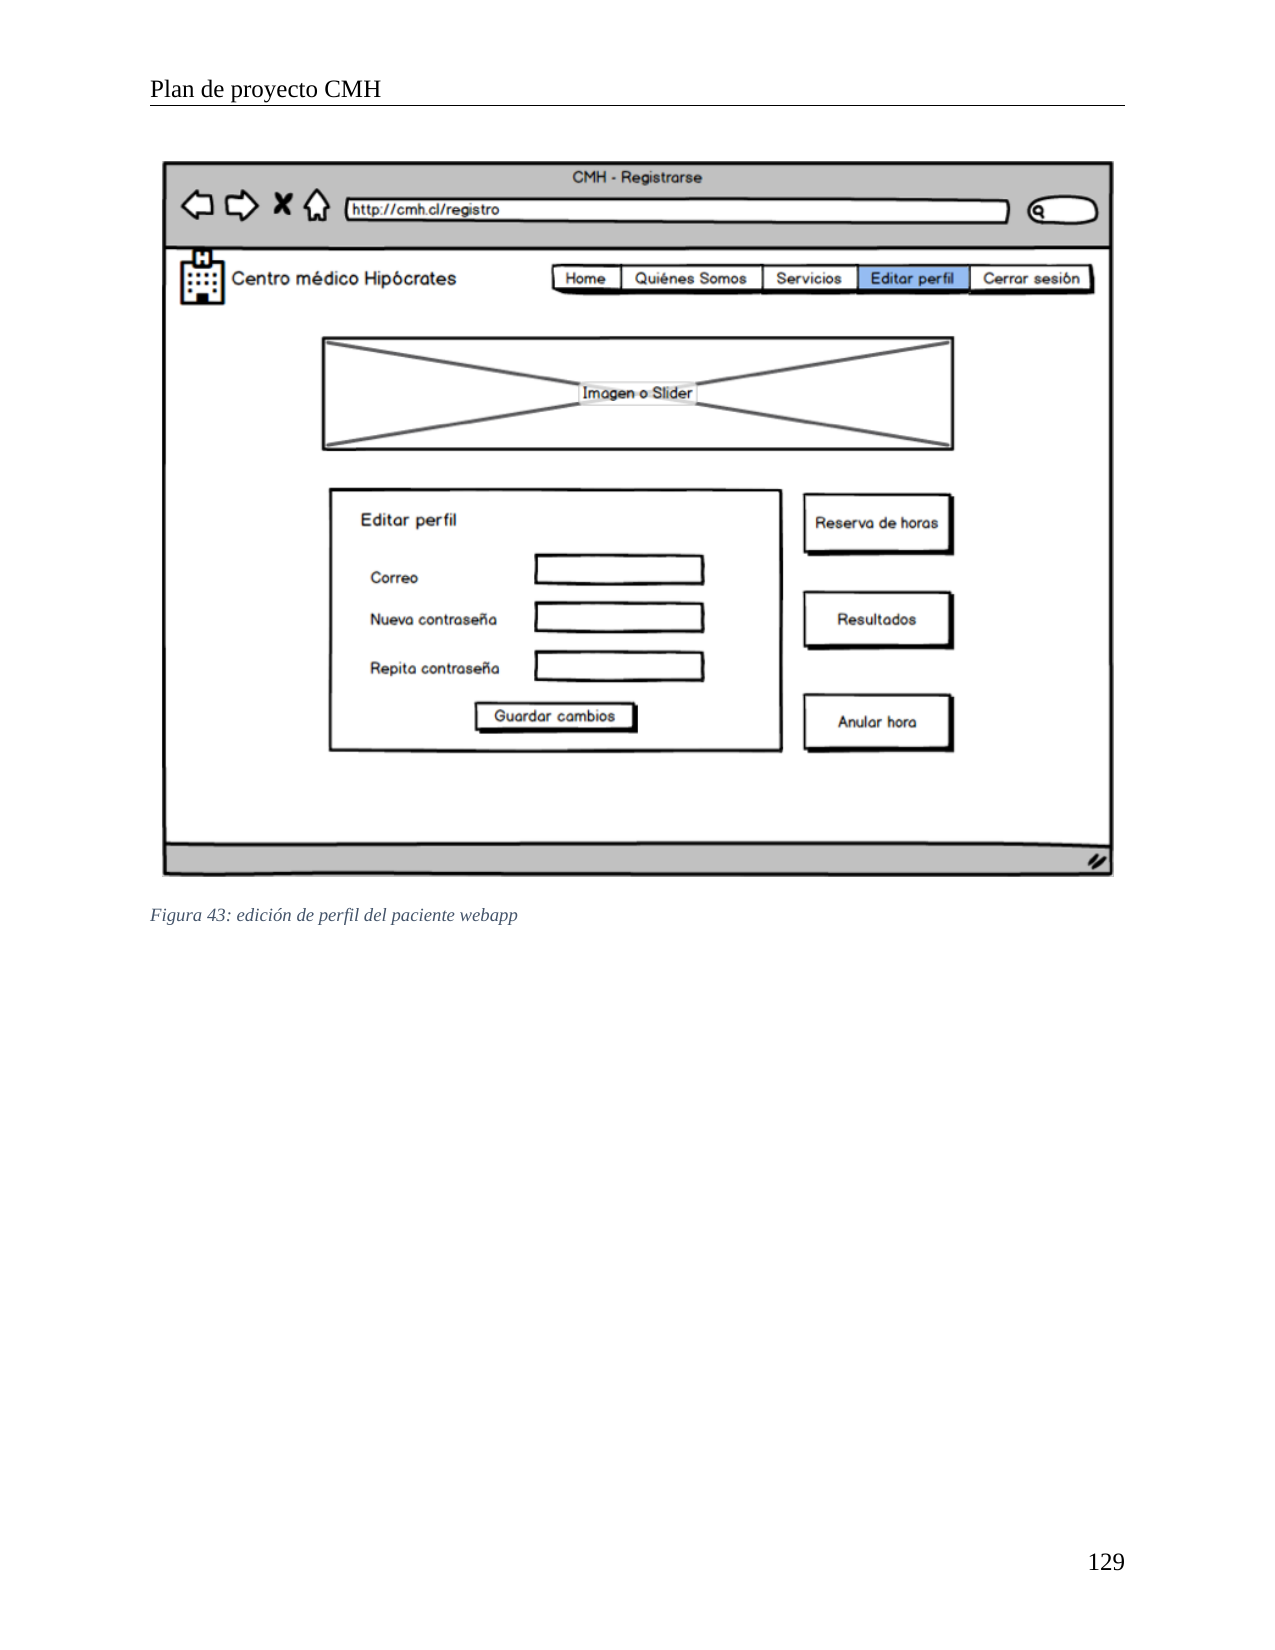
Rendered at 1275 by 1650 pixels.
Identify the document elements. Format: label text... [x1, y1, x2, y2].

text Figura 43: edición de perfil del paciente webapp [150, 905, 1125, 926]
picture [150, 150, 1125, 905]
